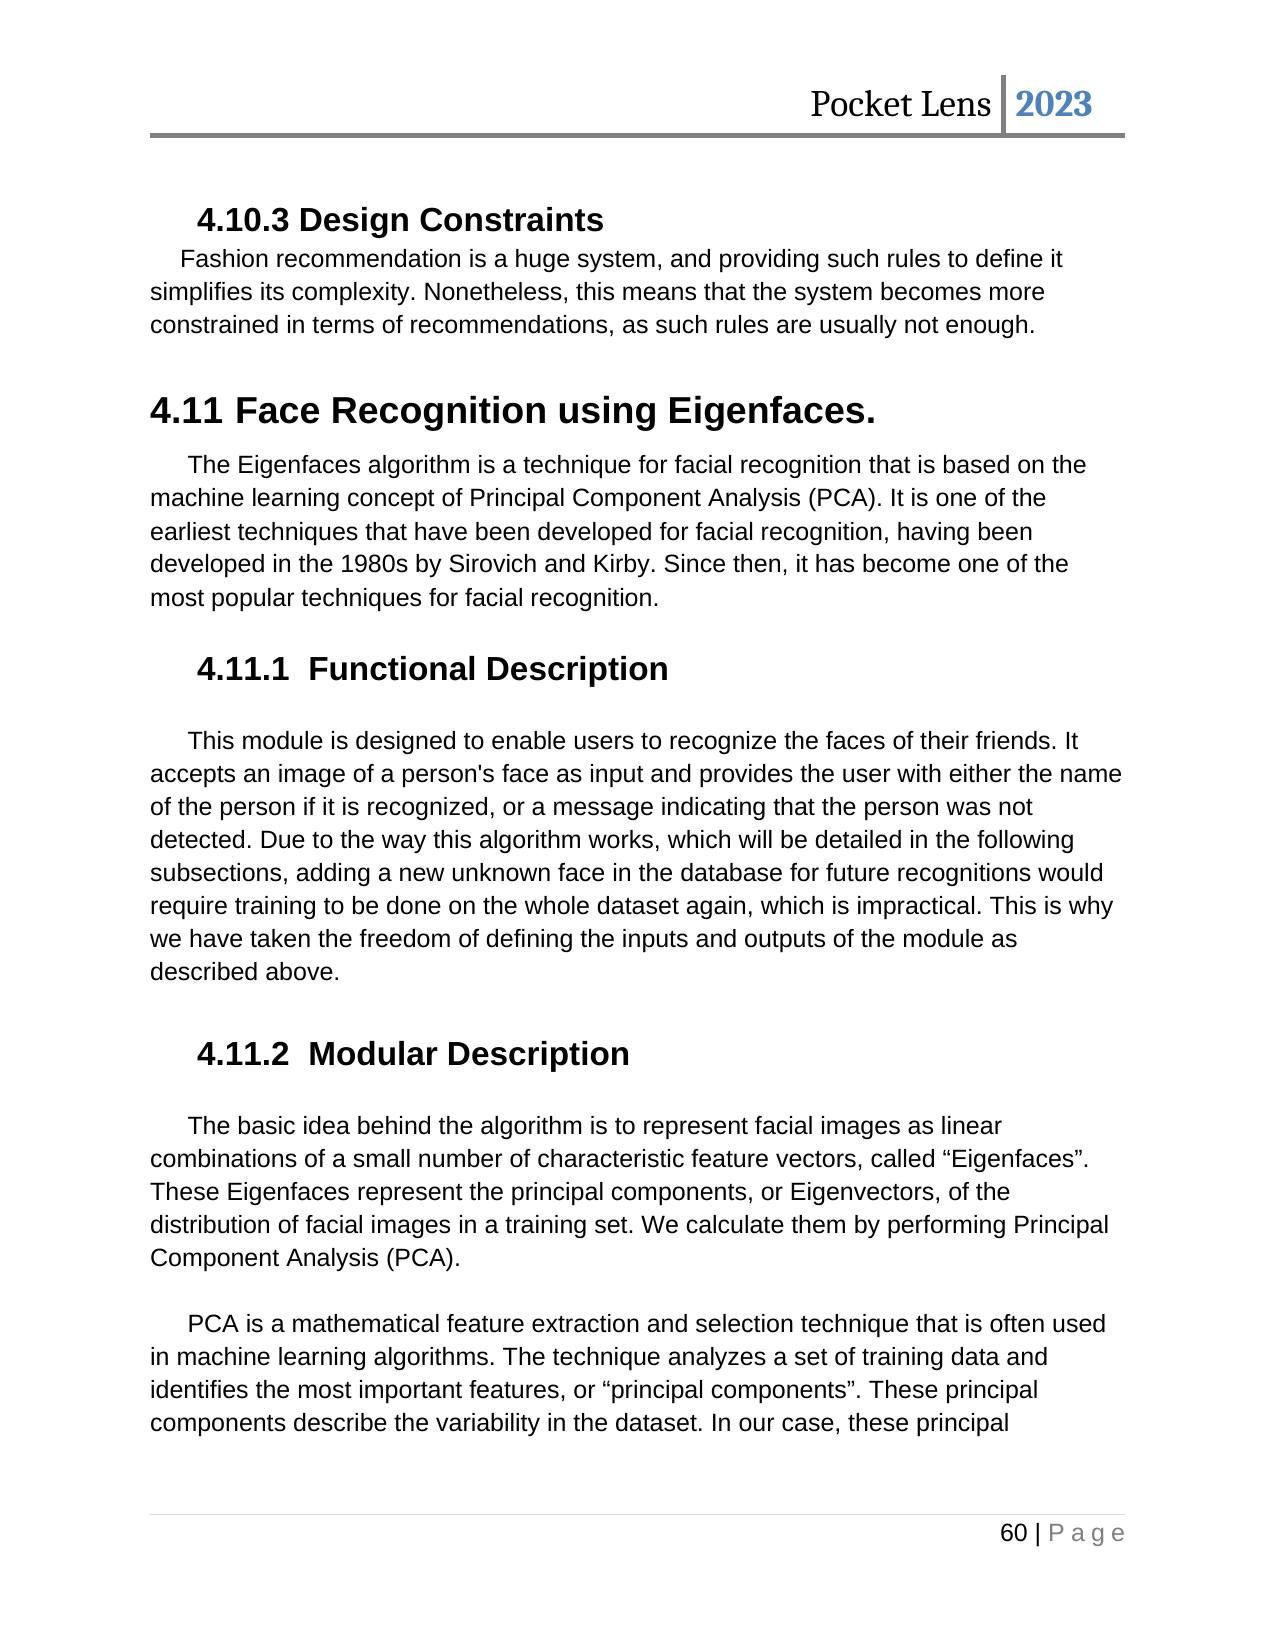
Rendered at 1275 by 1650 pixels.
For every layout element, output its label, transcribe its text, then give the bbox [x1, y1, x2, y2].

text The basic idea behind the algorithm is to represent facial images as linear combinations of a small number of characteristic feature vectors, called “Eigenfaces”. These Eigenfaces represent the principal components, or Eigenvectors, of the distribution of facial images in a training set. We calculate them by performing Principal Component Analysis (PCA). [150, 1111, 1125, 1272]
subtitle Functional Description [197, 648, 1125, 687]
text The Eigenfaces algorithm is a technique for facial recognition that is based on the machine learning concept of Principal Component Analysis (PCA). It is one of the earliest techniques that have been developed for facial recognition, having been developed in the 1980s by Sirovich and Kirby. Since then, it has become one of the most popular techniques for facial recognition. [150, 450, 1125, 611]
text Fashion recommendation is a huge system, and providing such rules to define it simplifies its complexity. Nonetheless, this means that the system becomes more constrained in terms of recommendations, as such rules are usually not enough. [150, 244, 1125, 338]
subtitle Modular Description [197, 1034, 1125, 1072]
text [150, 1309, 1125, 1437]
subtitle Design Constraints [197, 199, 1125, 238]
text This module is designed to enable users to recognize the faces of their friends. It accepts an image of a person's face as input and provides the user with either the name of the person if it is recognized, or a message indicating that the person was not detected. Due to the way this algorithm works, which will be detailed in the following subsections, adding a new unknown face in the database for future recognitions would require training to be done on the whole dataset again, which is impractical. This is why we have taken the freedom of defining the inputs and outputs of the module as described above. [150, 726, 1125, 986]
subtitle Face Recognition using Eigenfaces. [150, 388, 1125, 431]
